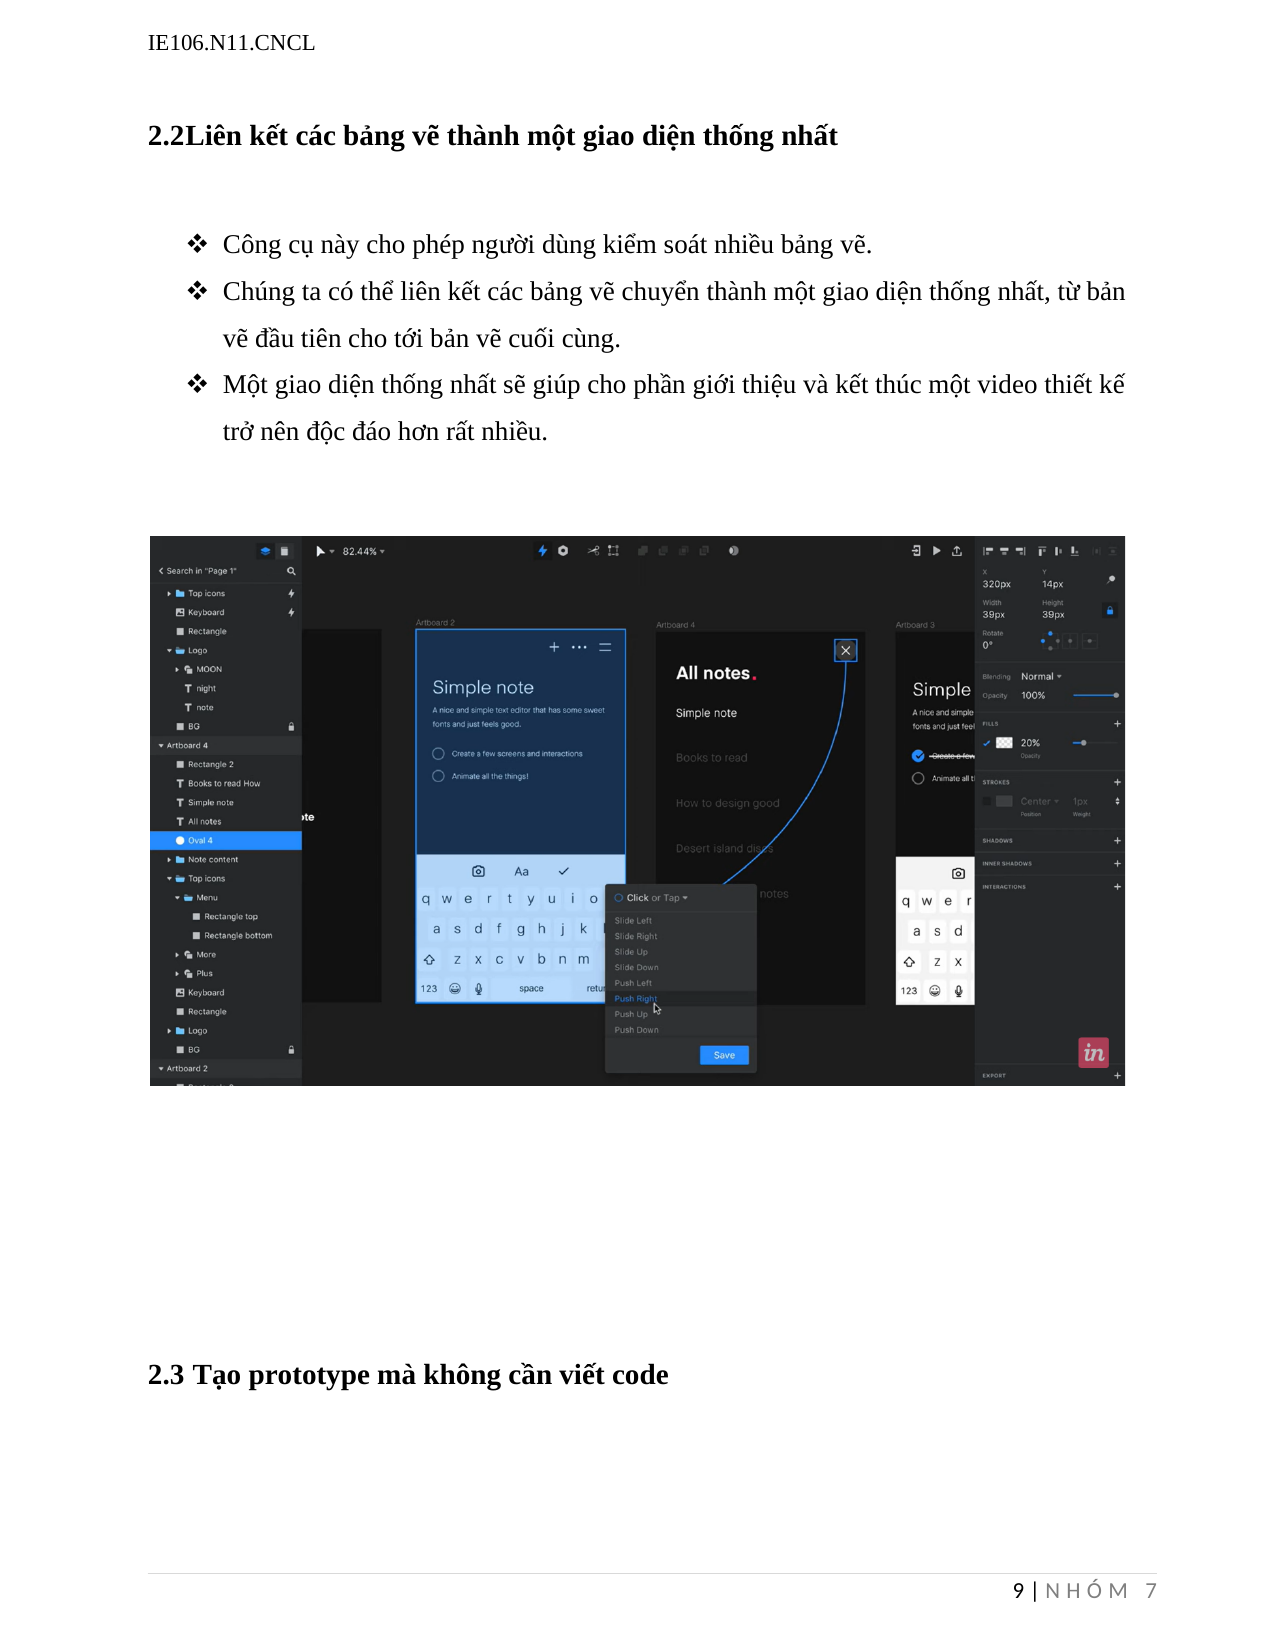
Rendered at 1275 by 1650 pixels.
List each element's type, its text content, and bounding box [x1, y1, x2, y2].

subtitle Tạo prototype mà không cần viết code [148, 1357, 1157, 1391]
list Chúng ta có thể liên kết các bảng vẽ chuyển thành một giao diện thống nhất, từ bản vẽ đầu tiên cho tới bản vẽ cuối cùng. [185, 275, 1157, 353]
subtitle Liên kết các bảng vẽ thành một giao diện thống nhất [148, 118, 1157, 152]
picture [150, 536, 1125, 1086]
list Một giao diện thống nhất sẽ giúp cho phần giới thiệu và kết thúc một video thiết kế trở nên độc đáo hơn rất nhiều. [185, 369, 1157, 447]
list Công cụ này cho phép người dùng kiểm soát nhiều bảng vẽ. [185, 228, 1157, 259]
